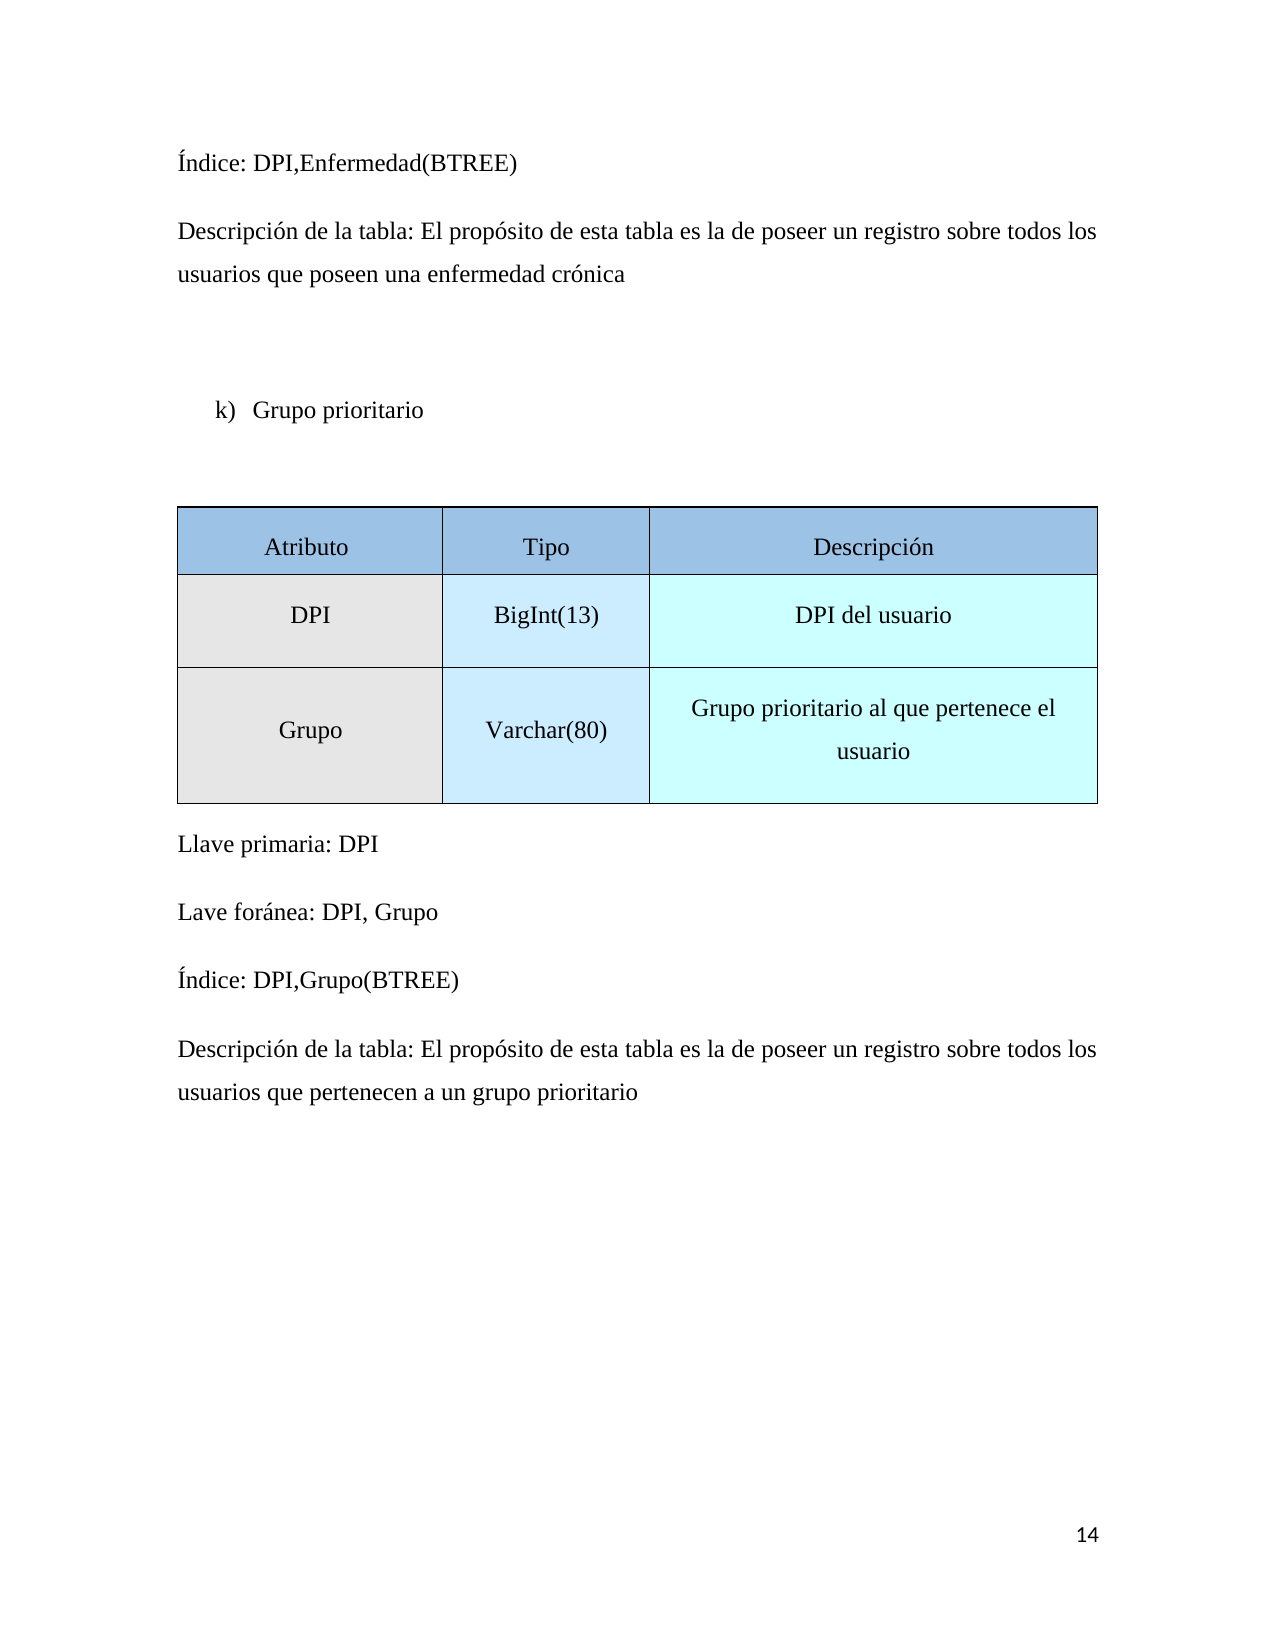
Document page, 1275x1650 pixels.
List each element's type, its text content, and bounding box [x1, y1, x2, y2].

text Llave primaria: DPI [177, 829, 1098, 858]
table_header Descripción [650, 508, 1097, 574]
text Lave foránea: DPI, Grupo [177, 897, 1098, 926]
table_header Tipo [443, 508, 649, 574]
list Grupo prioritario [215, 395, 1098, 424]
text Descripción de la tabla: El propósito de esta tabla es la de poseer un registro sobre todos los usuarios que pertenecen a un grupo prioritario [177, 1034, 1098, 1106]
table_cell DPI del usuario [650, 575, 1097, 667]
table_cell BigInt(13) [443, 575, 649, 667]
table_cell Varchar(80) [443, 668, 649, 803]
table_cell Grupo prioritario al que pertenece el usuario [650, 668, 1097, 803]
table_cell DPI [178, 575, 442, 667]
text Índice: DPI,Enfermedad(BTREE) [177, 148, 1098, 176]
text Índice: DPI,Grupo(BTREE) [177, 966, 1098, 994]
table_cell Grupo [178, 668, 442, 803]
table_header Atributo [178, 508, 442, 574]
text Descripción de la tabla: El propósito de esta tabla es la de poseer un registro sobre todos los usuarios que poseen una enfermedad crónica [177, 216, 1098, 288]
